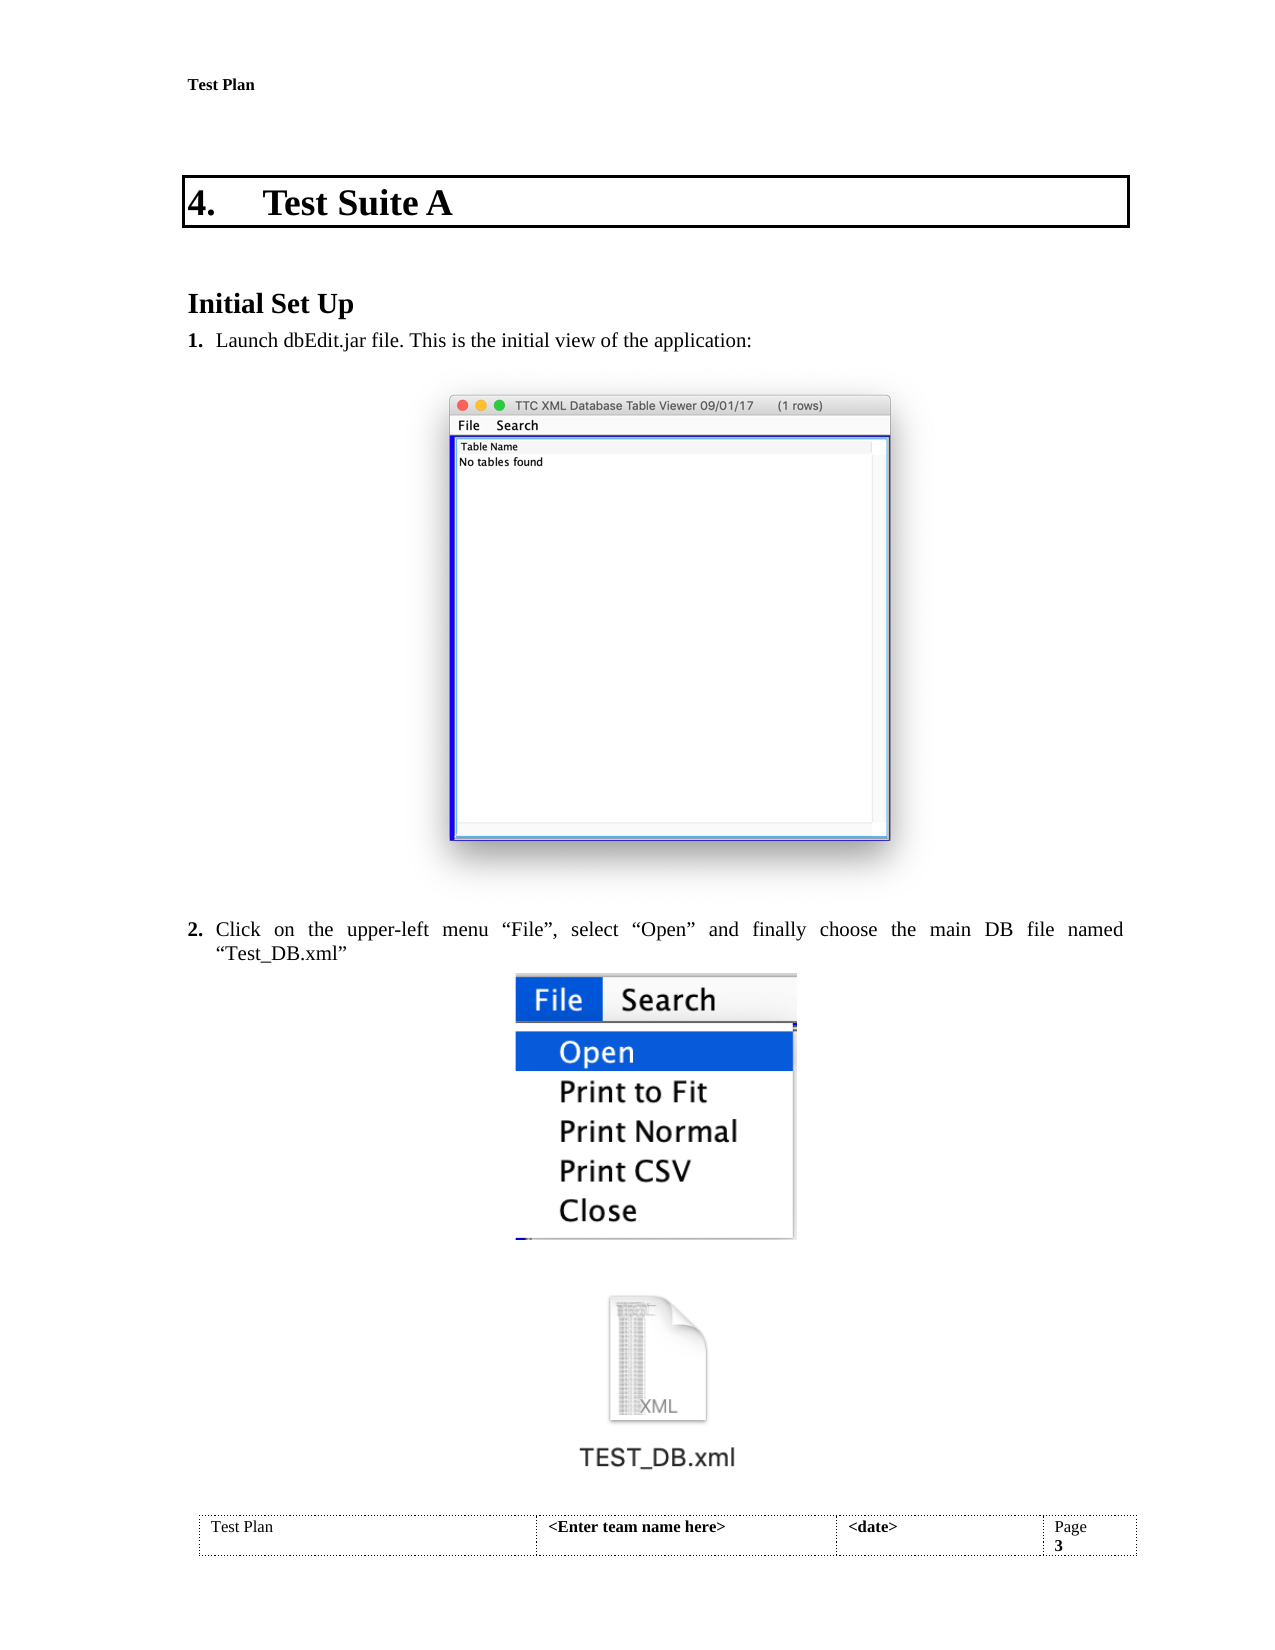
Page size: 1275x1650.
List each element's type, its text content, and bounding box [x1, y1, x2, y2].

picture [515, 973, 797, 1240]
subtitle Initial Set Up [187, 286, 1125, 319]
list Launch dbEdit.jar file. This is the initial view of the application: [187, 328, 1125, 352]
list Click on the upper-left menu “File”, select “Open” and finally choose the main DB file named “Test_DB.xml” [187, 917, 1125, 965]
subtitle Test Suite A [185, 178, 1127, 225]
picture [562, 1280, 750, 1485]
picture [398, 360, 942, 909]
